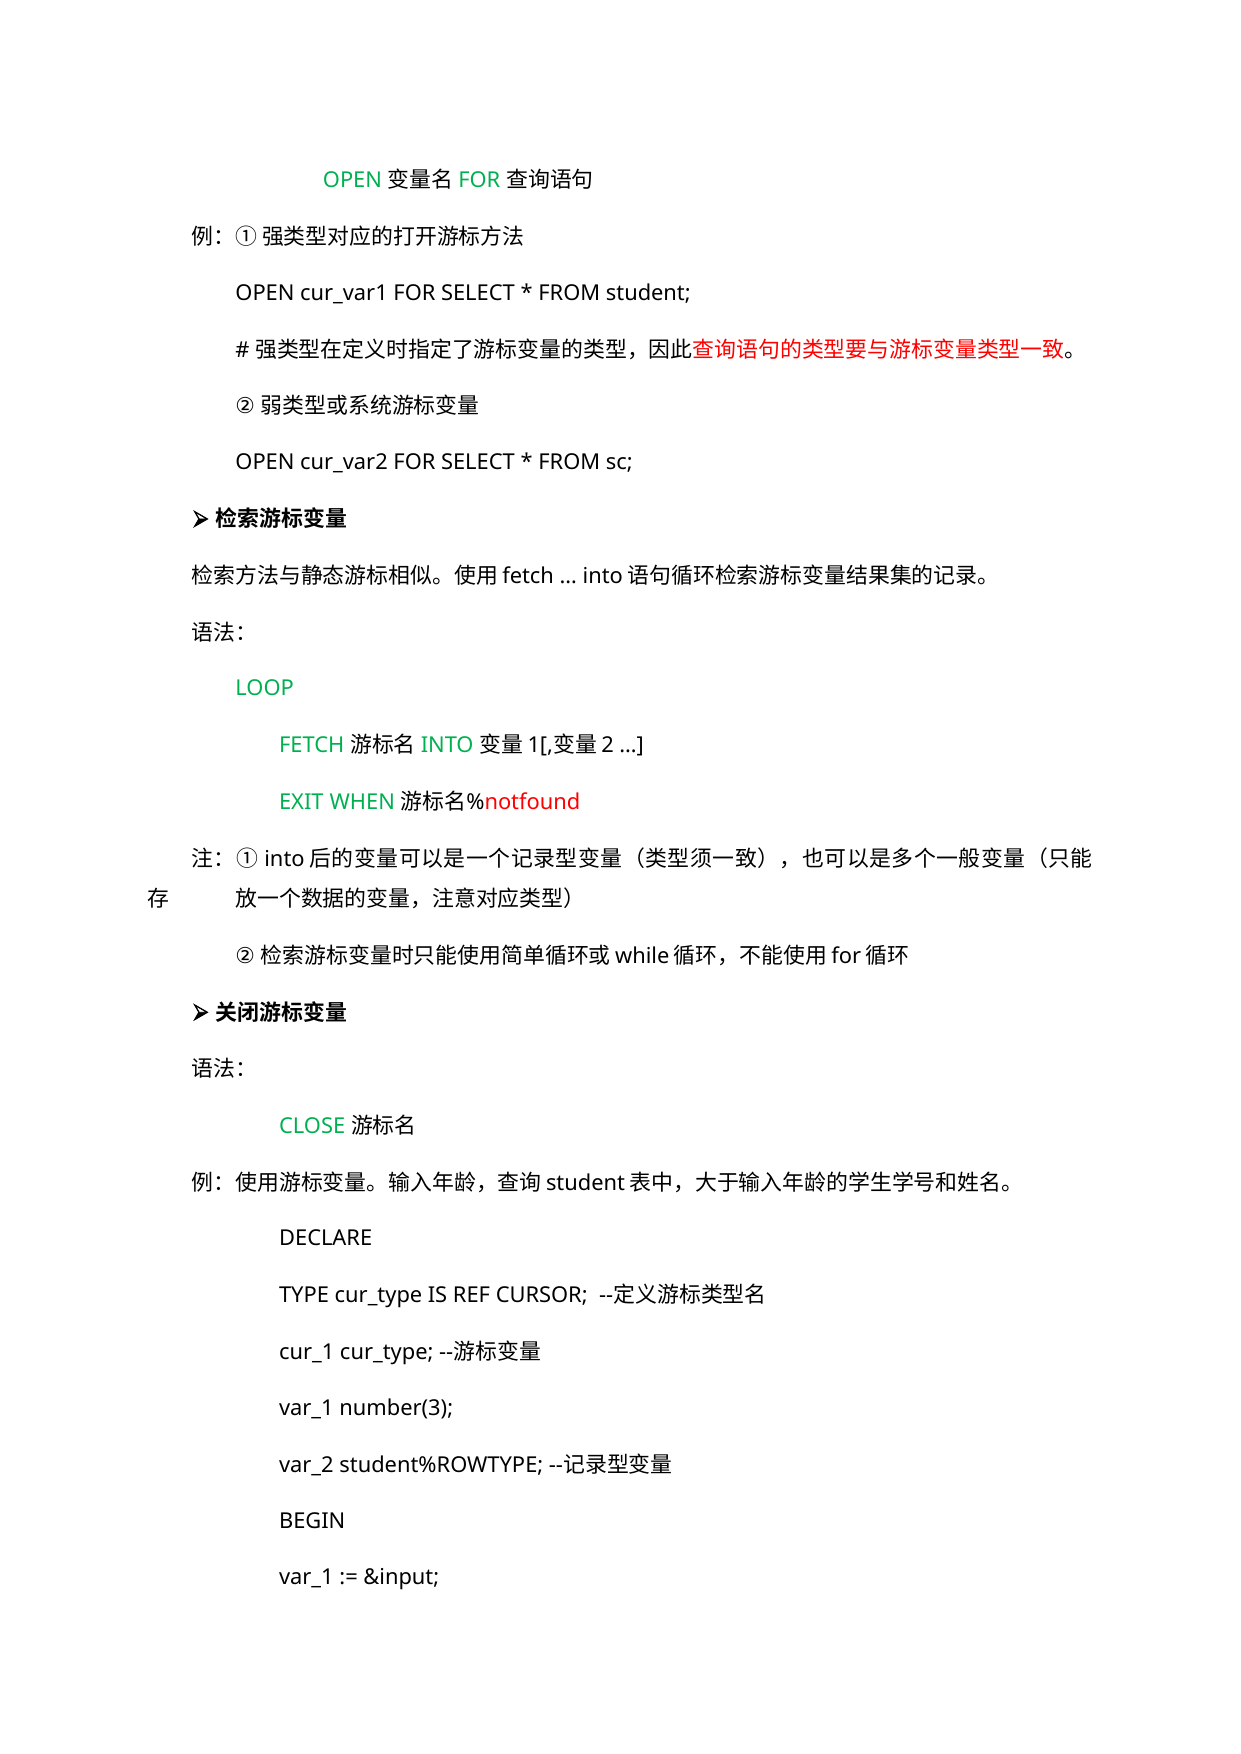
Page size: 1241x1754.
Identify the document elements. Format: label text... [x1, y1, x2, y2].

text var_1 := &input; [148, 1559, 1092, 1592]
text # 强类型在定义时指定了游标变量的类型，因此查询语句的类型要与游标变量类型一致。 [148, 331, 1092, 364]
text OPEN cur_var1 FOR SELECT * FROM student; [148, 275, 1092, 308]
text TYPE cur_type IS REF CURSOR; --定义游标类型名 [148, 1277, 1092, 1310]
text 注：① into后的变量可以是一个记录型变量（类型须一致），也可以是多个一般变量（只能存 放一个数据的变量，注意对应类型） [148, 840, 1092, 913]
text 例：使用游标变量。输入年龄，查询student表中，大于输入年龄的学生学号和姓名。 [148, 1164, 1092, 1197]
text 例：① 强类型对应的打开游标方法 [148, 219, 1092, 251]
text ② 检索游标变量时只能使用简单循环或while循环，不能使用for循环 [148, 938, 1092, 970]
text ② 弱类型或系统游标变量 [148, 388, 1092, 421]
text FETCH 游标名 INTO 变量1[,变量2 …] [148, 727, 1092, 759]
text 语法： [148, 1051, 1092, 1083]
text CLOSE 游标名 [148, 1108, 1092, 1140]
text 检索方法与静态游标相似。使用fetch … into语句循环检索游标变量结果集的记录。 [148, 558, 1092, 590]
text OPEN 变量名 FOR 查询语句 [148, 162, 1092, 194]
text var_1 number(3); [148, 1391, 1092, 1423]
text OPEN cur_var2 FOR SELECT * FROM sc; [148, 445, 1092, 477]
text cur_1 cur_type; --游标变量 [148, 1334, 1092, 1366]
text LOOP [148, 671, 1092, 703]
text var_2 student%ROWTYPE; --记录型变量 [148, 1447, 1092, 1479]
text DECLARE [148, 1221, 1092, 1253]
list 关闭游标变量 [192, 994, 1092, 1027]
text BEGIN [148, 1503, 1092, 1536]
text 语法： [148, 614, 1092, 647]
list 检索游标变量 [192, 501, 1092, 533]
text EXIT WHEN 游标名%notfound [148, 784, 1092, 816]
